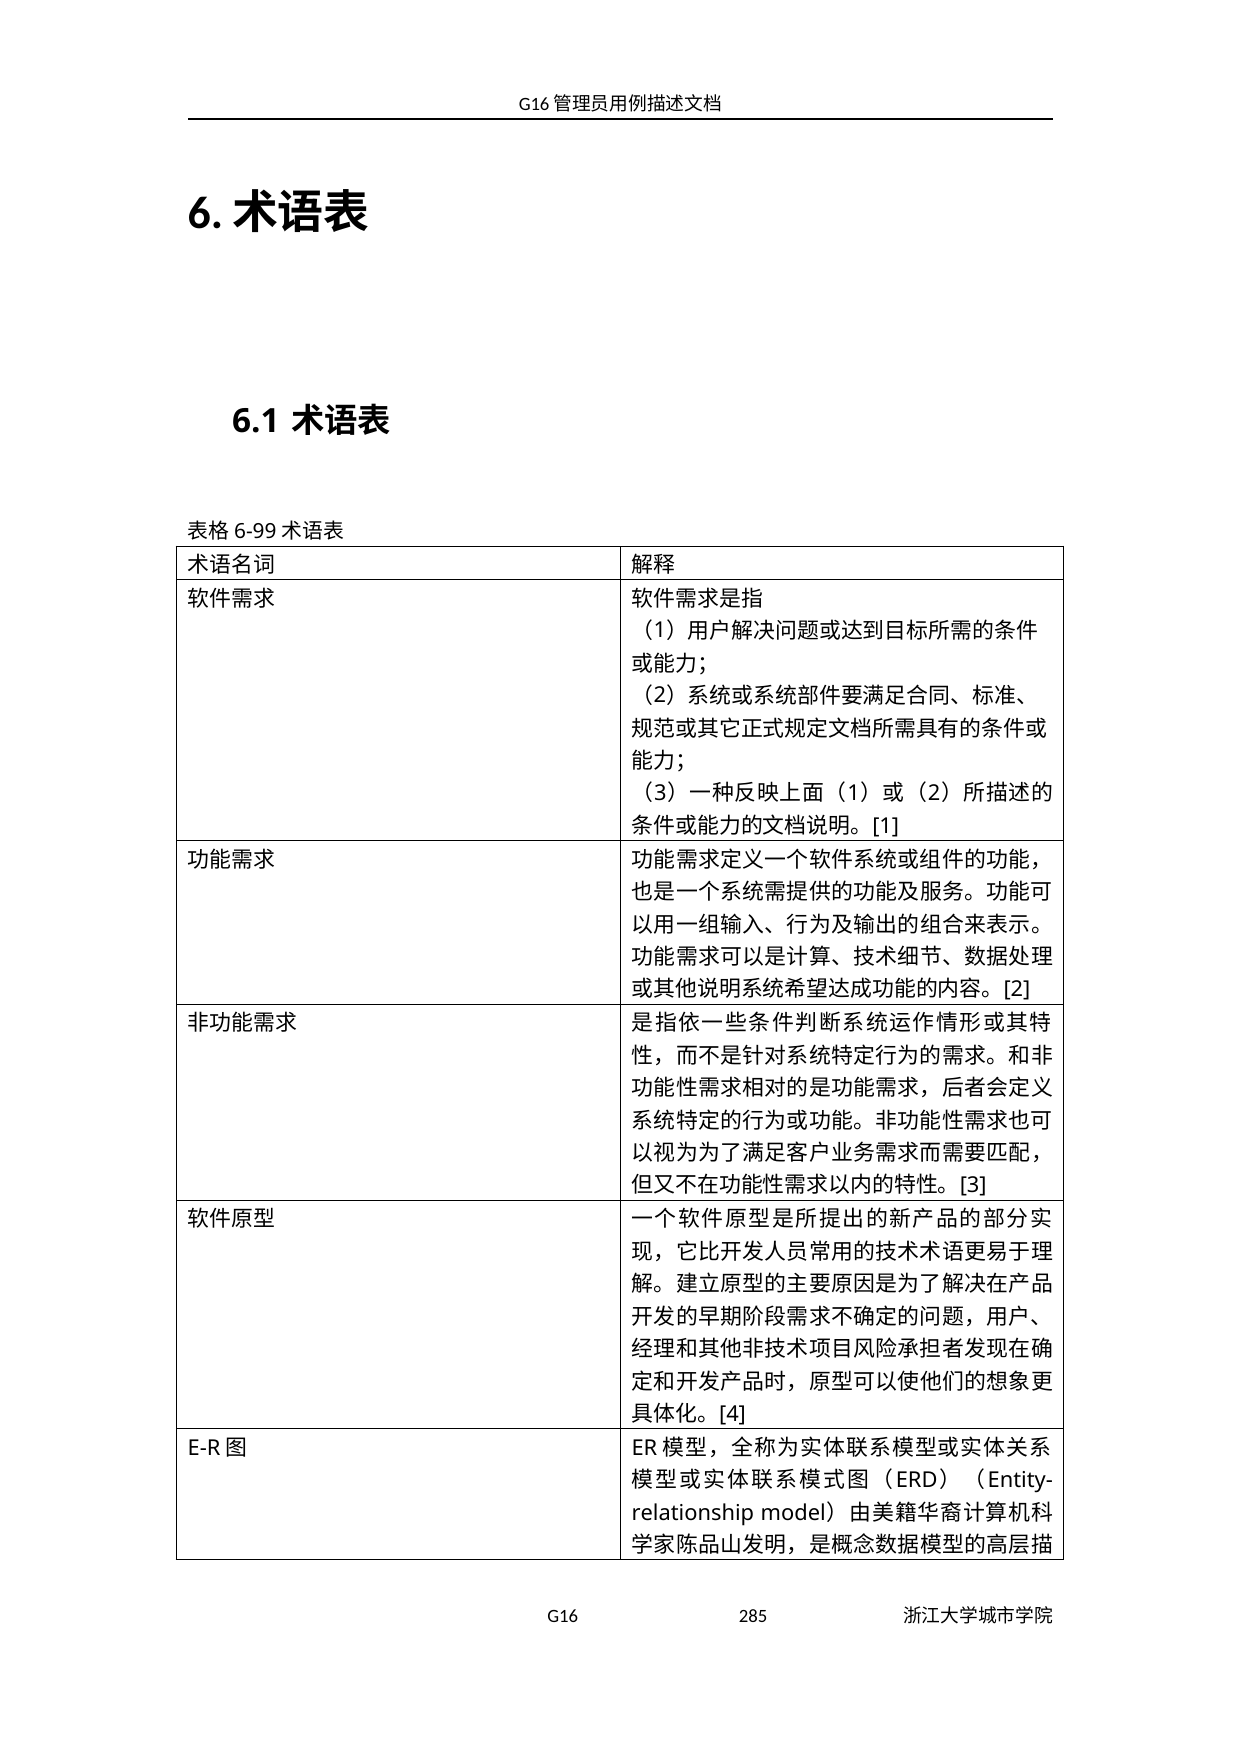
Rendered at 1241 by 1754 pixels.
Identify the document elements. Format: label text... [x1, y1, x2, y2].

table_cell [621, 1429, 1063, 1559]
subtitle 术语表 [232, 386, 1053, 451]
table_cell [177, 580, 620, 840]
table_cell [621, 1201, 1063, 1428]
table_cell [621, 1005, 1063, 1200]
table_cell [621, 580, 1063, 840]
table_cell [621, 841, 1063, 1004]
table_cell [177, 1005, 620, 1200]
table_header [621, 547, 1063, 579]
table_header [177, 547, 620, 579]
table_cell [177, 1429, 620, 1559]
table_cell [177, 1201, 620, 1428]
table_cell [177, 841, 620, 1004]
subtitle 术语表 [187, 160, 1053, 258]
